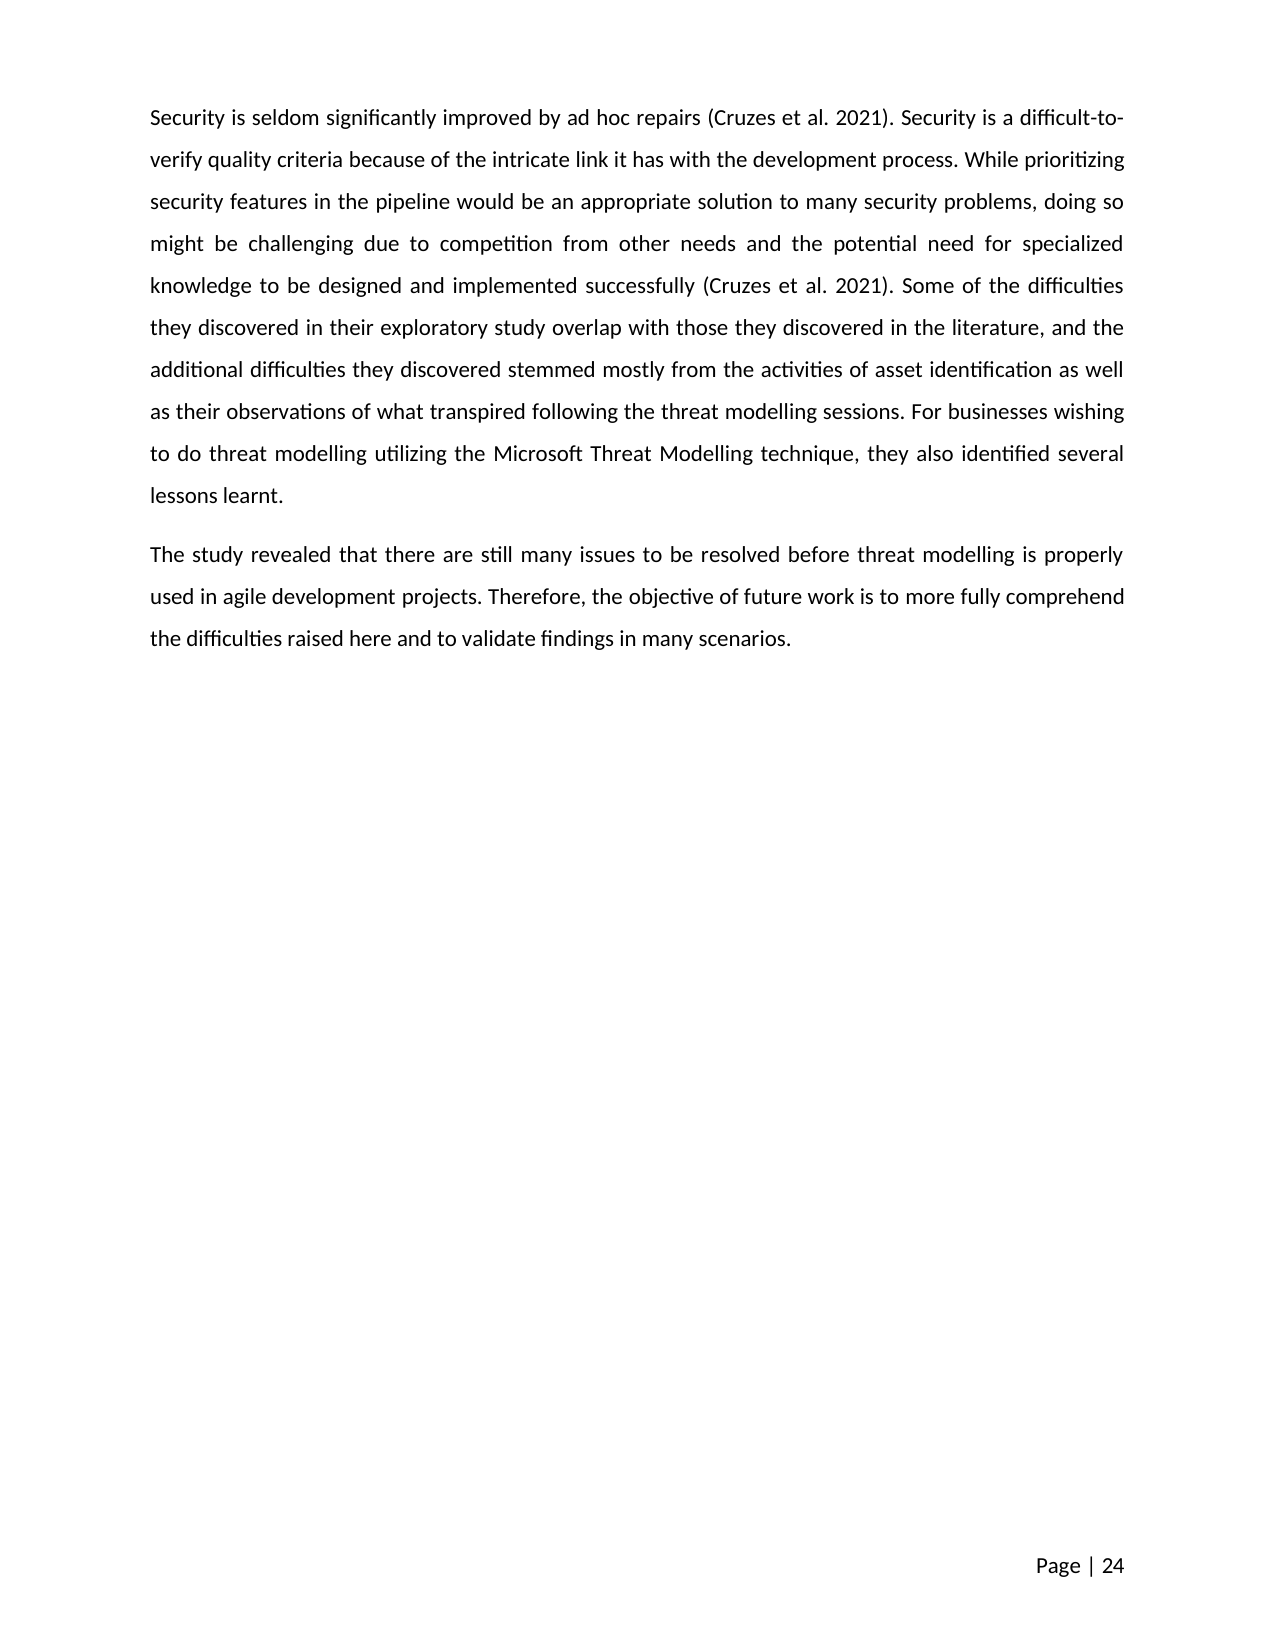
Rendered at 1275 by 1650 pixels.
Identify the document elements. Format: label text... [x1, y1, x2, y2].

text The study revealed that there are still many issues to be resolved before threat modelling is properly used in agile development projects. Therefore, the objective of future work is to more fully comprehend the difficulties raised here and to validate findings in many scenarios. [150, 540, 1125, 652]
text Security is seldom significantly improved by ad hoc repairs (Cruzes et al. 2021). Security is a difficult-to- verify quality criteria because of the intricate link it has with the development process. While prioritizing security features in the pipeline would be an appropriate solution to many security problems, doing so might be challenging due to competition from other needs and the potential need for specialized knowledge to be designed and implemented successfully (Cruzes et al. 2021). Some of the difficulties they discovered in their exploratory study overlap with those they discovered in the literature, and the additional difficulties they discovered stemmed mostly from the activities of asset identification as well as their observations of what transpired following the threat modelling sessions. For businesses wishing to do threat modelling utilizing the Microsoft Threat Modelling technique, they also identified several lessons learnt. [150, 103, 1126, 509]
